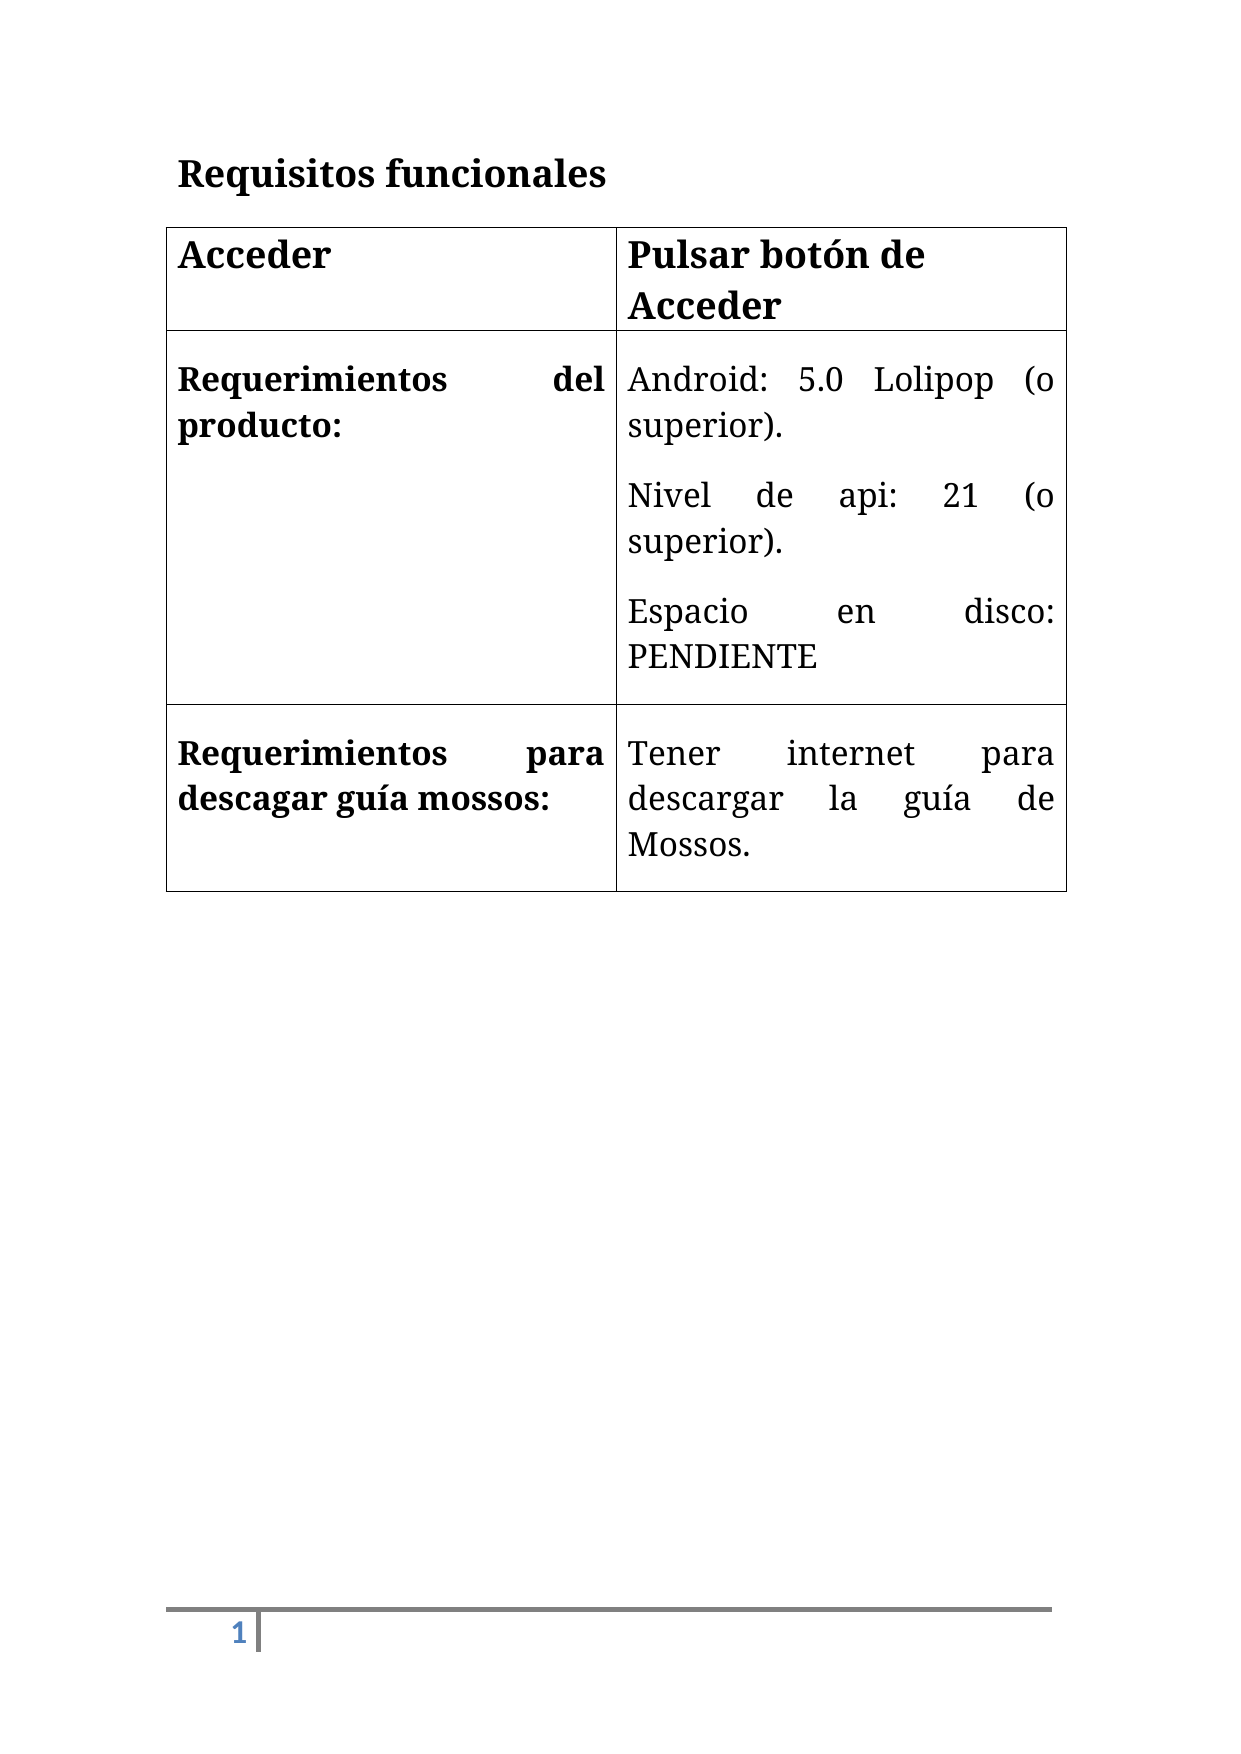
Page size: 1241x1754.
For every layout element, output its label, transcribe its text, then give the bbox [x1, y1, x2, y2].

text Requisitos funcionales [177, 148, 1063, 199]
table_cell Tener internet para descargar la guía de Mossos. [617, 705, 1066, 891]
table_cell Android: 5.0 Lolipop (o superior). Nivel de api: 21 (o superior). Espacio en disco: PENDIENTE [617, 331, 1066, 704]
table_header Pulsar botón de Acceder [617, 228, 1066, 330]
table_header Acceder [167, 228, 616, 330]
table_cell Requerimientos del producto: [167, 331, 616, 704]
table_cell Requerimientos para descagar guía mossos: [167, 705, 616, 891]
